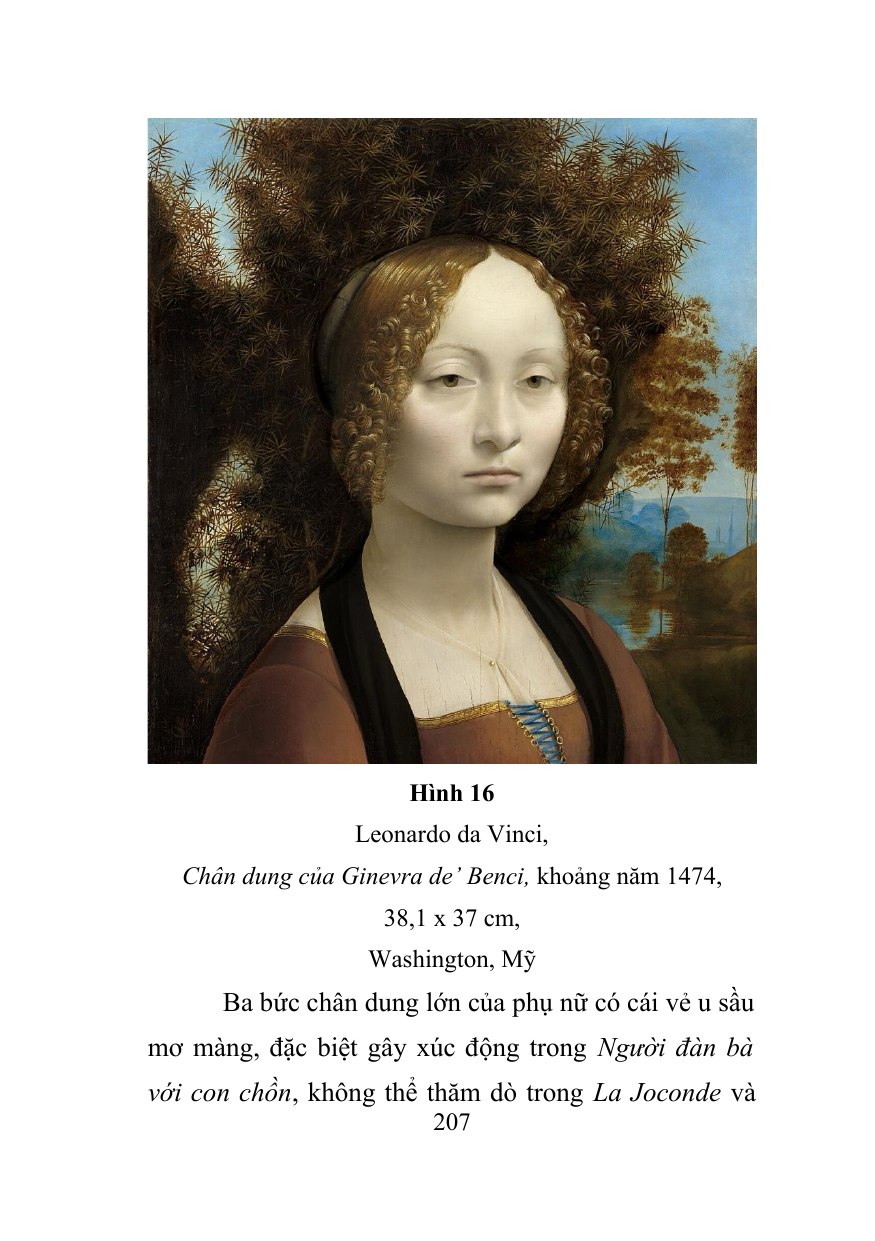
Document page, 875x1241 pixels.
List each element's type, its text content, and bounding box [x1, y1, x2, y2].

text Hình 16 [148, 779, 756, 807]
text Chân dung của Ginevra de’ Benci, khoảng năm 1474, [148, 862, 756, 890]
text Washington, Mỹ [148, 945, 756, 973]
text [148, 987, 756, 1107]
text 38,1 x 37 cm, [148, 904, 756, 931]
picture [147, 118, 757, 764]
text Leonardo da Vinci, [148, 821, 756, 848]
